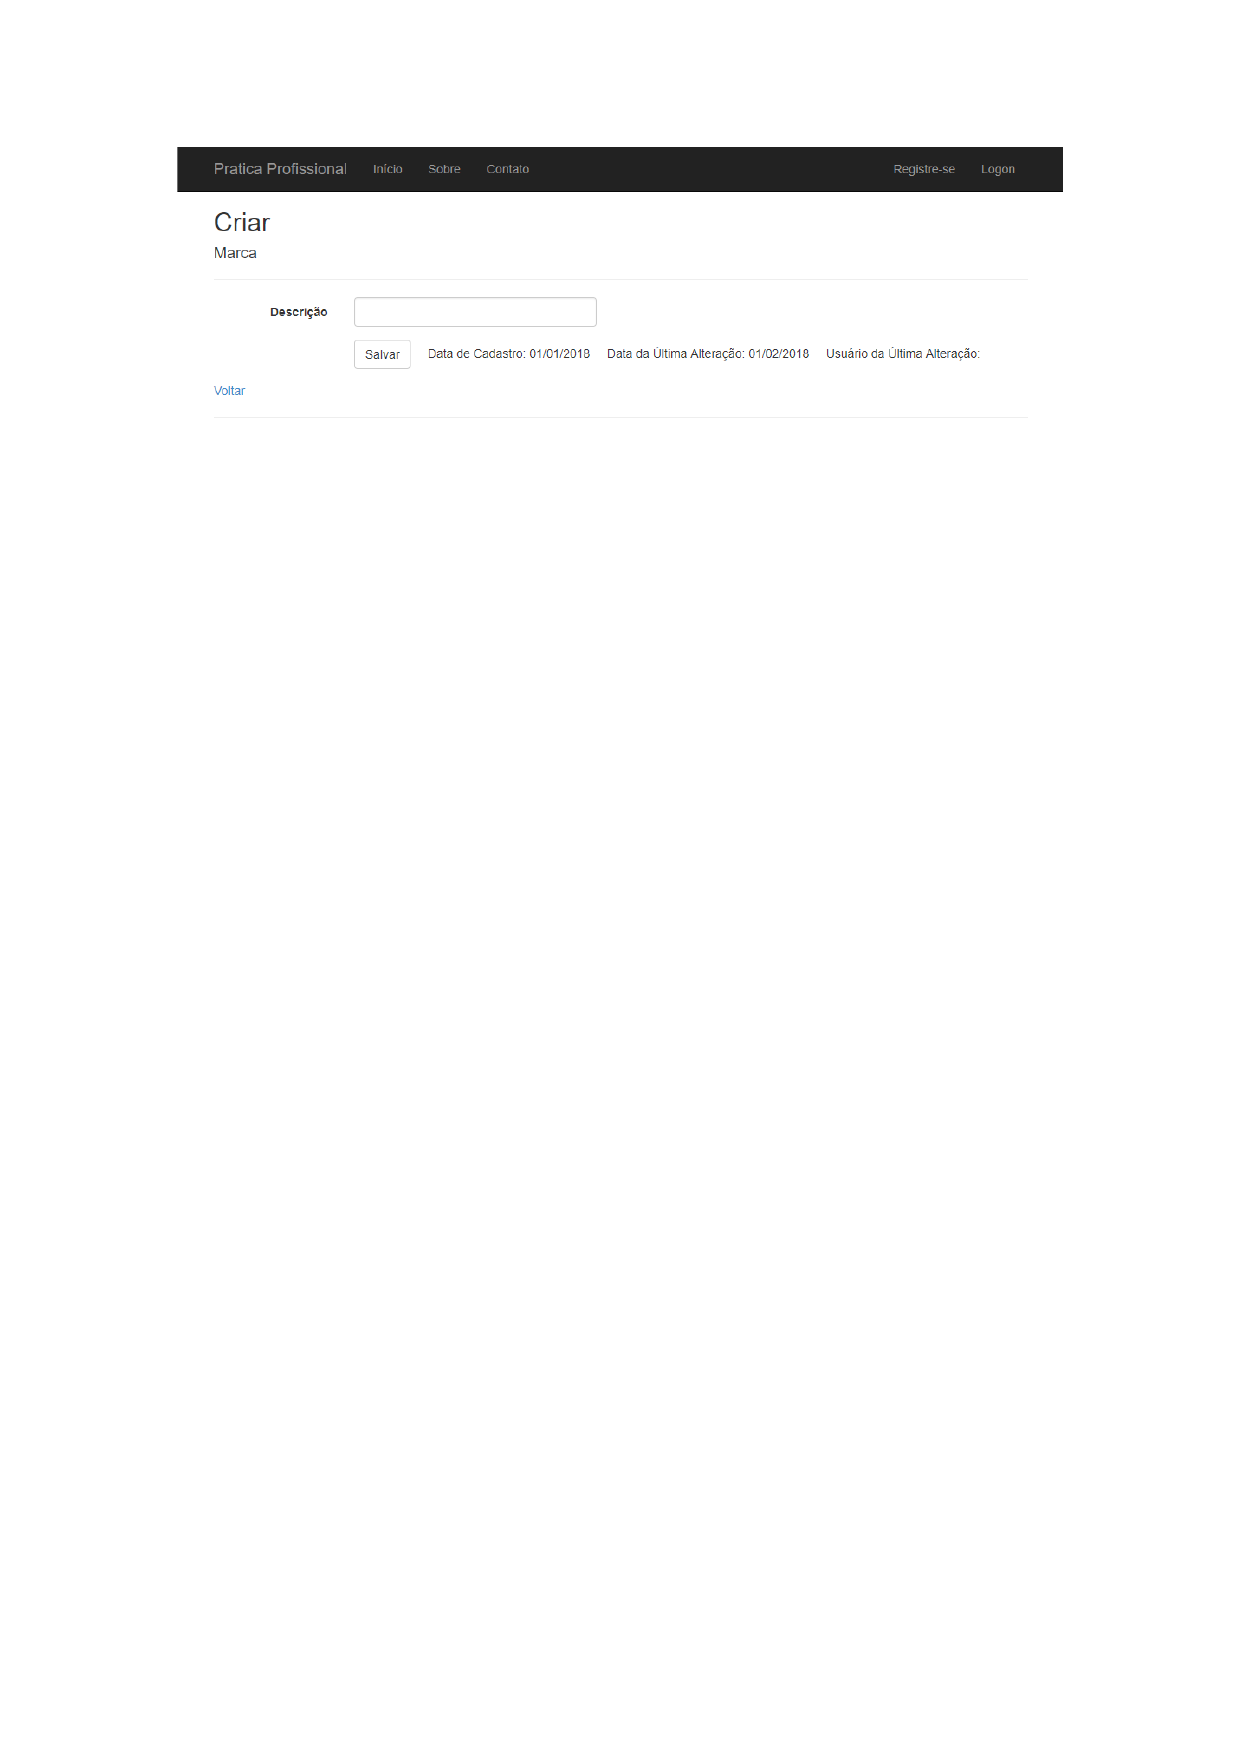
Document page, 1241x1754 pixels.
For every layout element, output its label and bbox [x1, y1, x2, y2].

picture [177, 147, 1063, 812]
